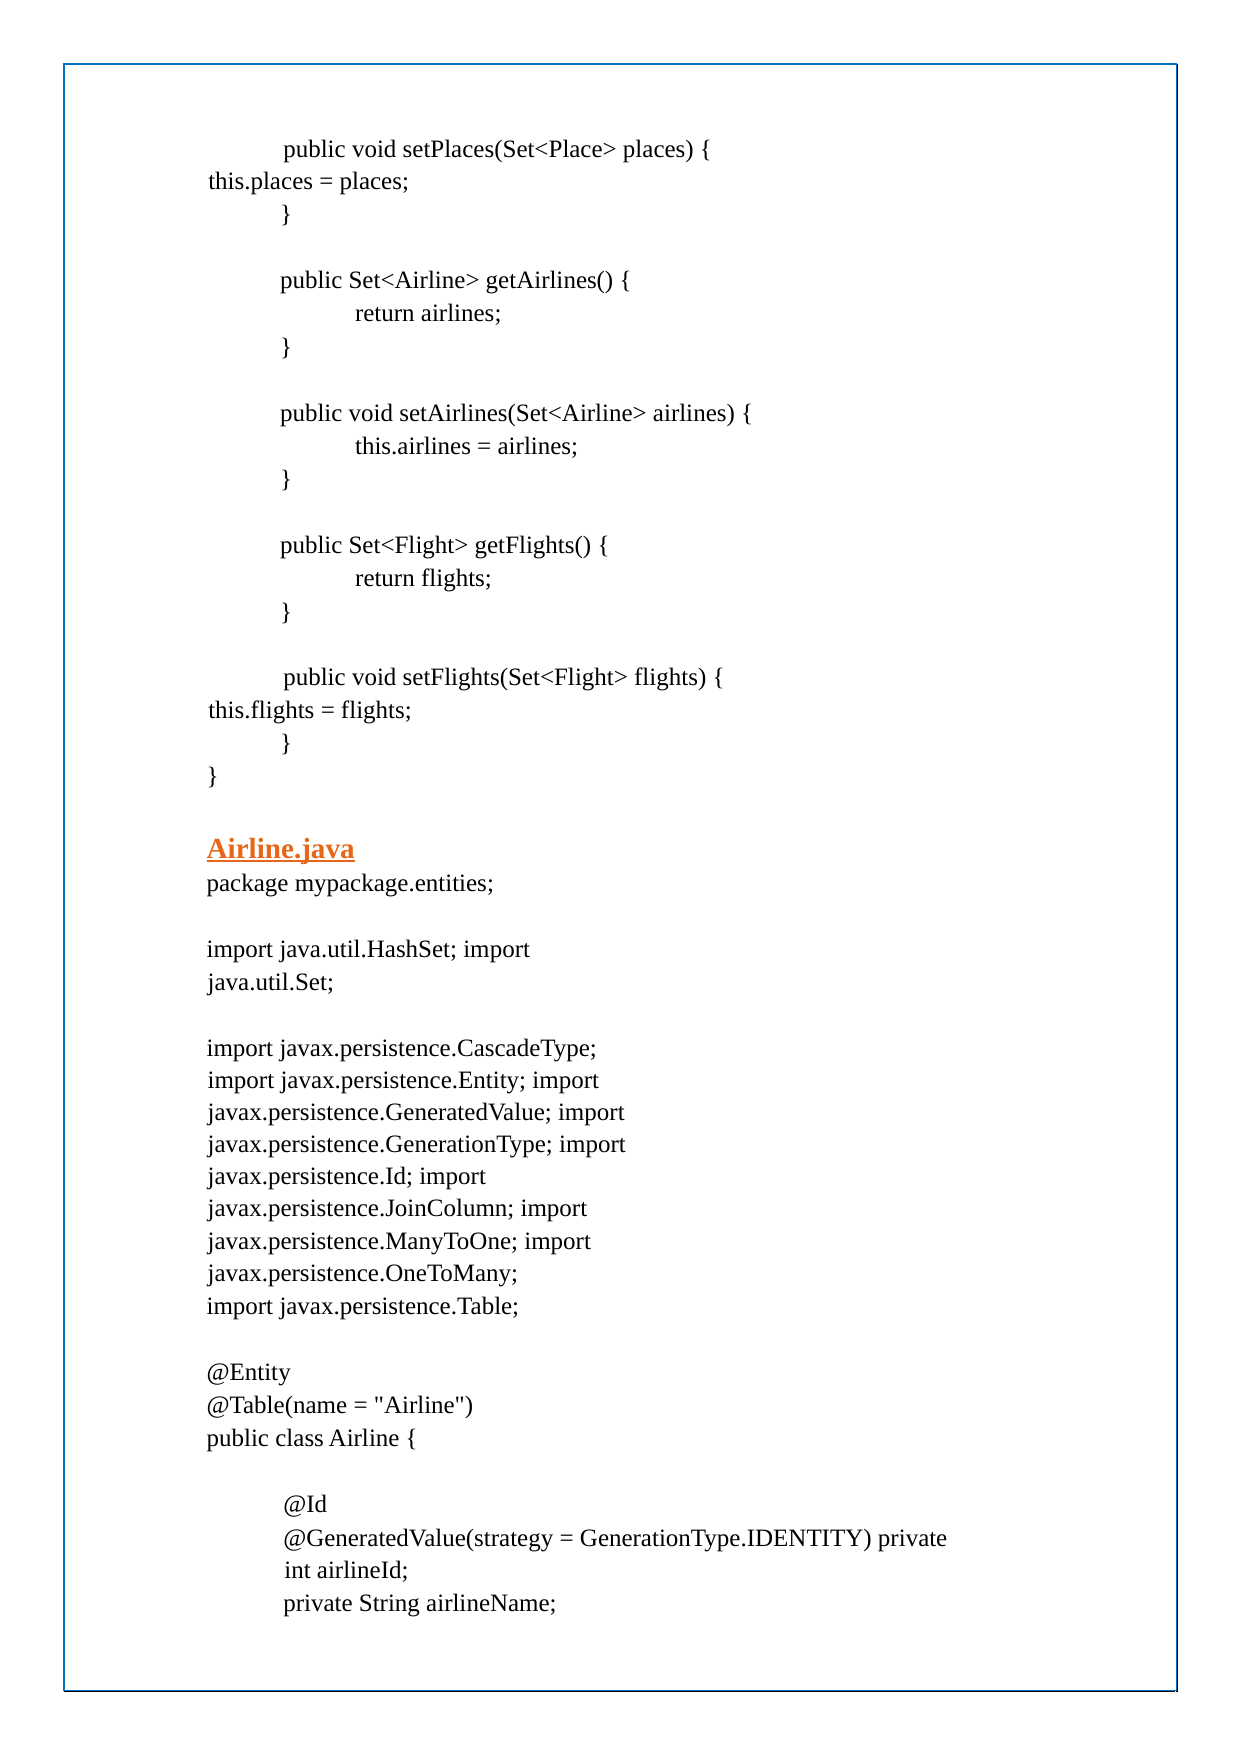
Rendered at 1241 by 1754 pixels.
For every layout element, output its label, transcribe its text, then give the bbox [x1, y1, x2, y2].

text public void setPlaces(Set<Place> places) { this.places = places; [206, 134, 823, 195]
subtitle Airline.java [206, 831, 1116, 865]
text @GeneratedValue(strategy = GenerationType.IDENTITY) private int airlineId; [283, 1523, 952, 1584]
text } [133, 332, 1116, 361]
text private String airlineName; [283, 1588, 1114, 1617]
text public void setFlights(Set<Flight> flights) { this.flights = flights; [206, 662, 837, 723]
text public class Airline { [206, 1423, 1114, 1452]
text } [133, 464, 1116, 493]
text } [133, 199, 1116, 228]
text @Table(name = "Airline") [206, 1390, 1114, 1419]
text public Set<Airline> getAirlines() { [133, 265, 1116, 294]
text @Id [283, 1489, 1114, 1518]
text return airlines; [133, 298, 1116, 327]
text } [206, 761, 1114, 790]
text this.airlines = airlines; [133, 431, 1116, 460]
text } [133, 597, 1116, 625]
text import javax.persistence.Table; [206, 1291, 1114, 1320]
text return flights; [133, 563, 1116, 592]
text import javax.persistence.CascadeType; import javax.persistence.Entity; import javax.persistence.GeneratedValue; import javax.persistence.GenerationType; import javax.persistence.Id; import javax.persistence.JoinColumn; import javax.persistence.ManyToOne; import javax.persistence.OneToMany; [206, 1033, 628, 1287]
text public void setAirlines(Set<Airline> airlines) { [133, 398, 1116, 426]
text @Entity [206, 1357, 1114, 1386]
text } [133, 728, 1116, 757]
text import java.util.HashSet; import java.util.Set; [206, 934, 532, 995]
text public Set<Flight> getFlights() { [133, 530, 1116, 559]
text package mypackage.entities; [206, 868, 1114, 897]
